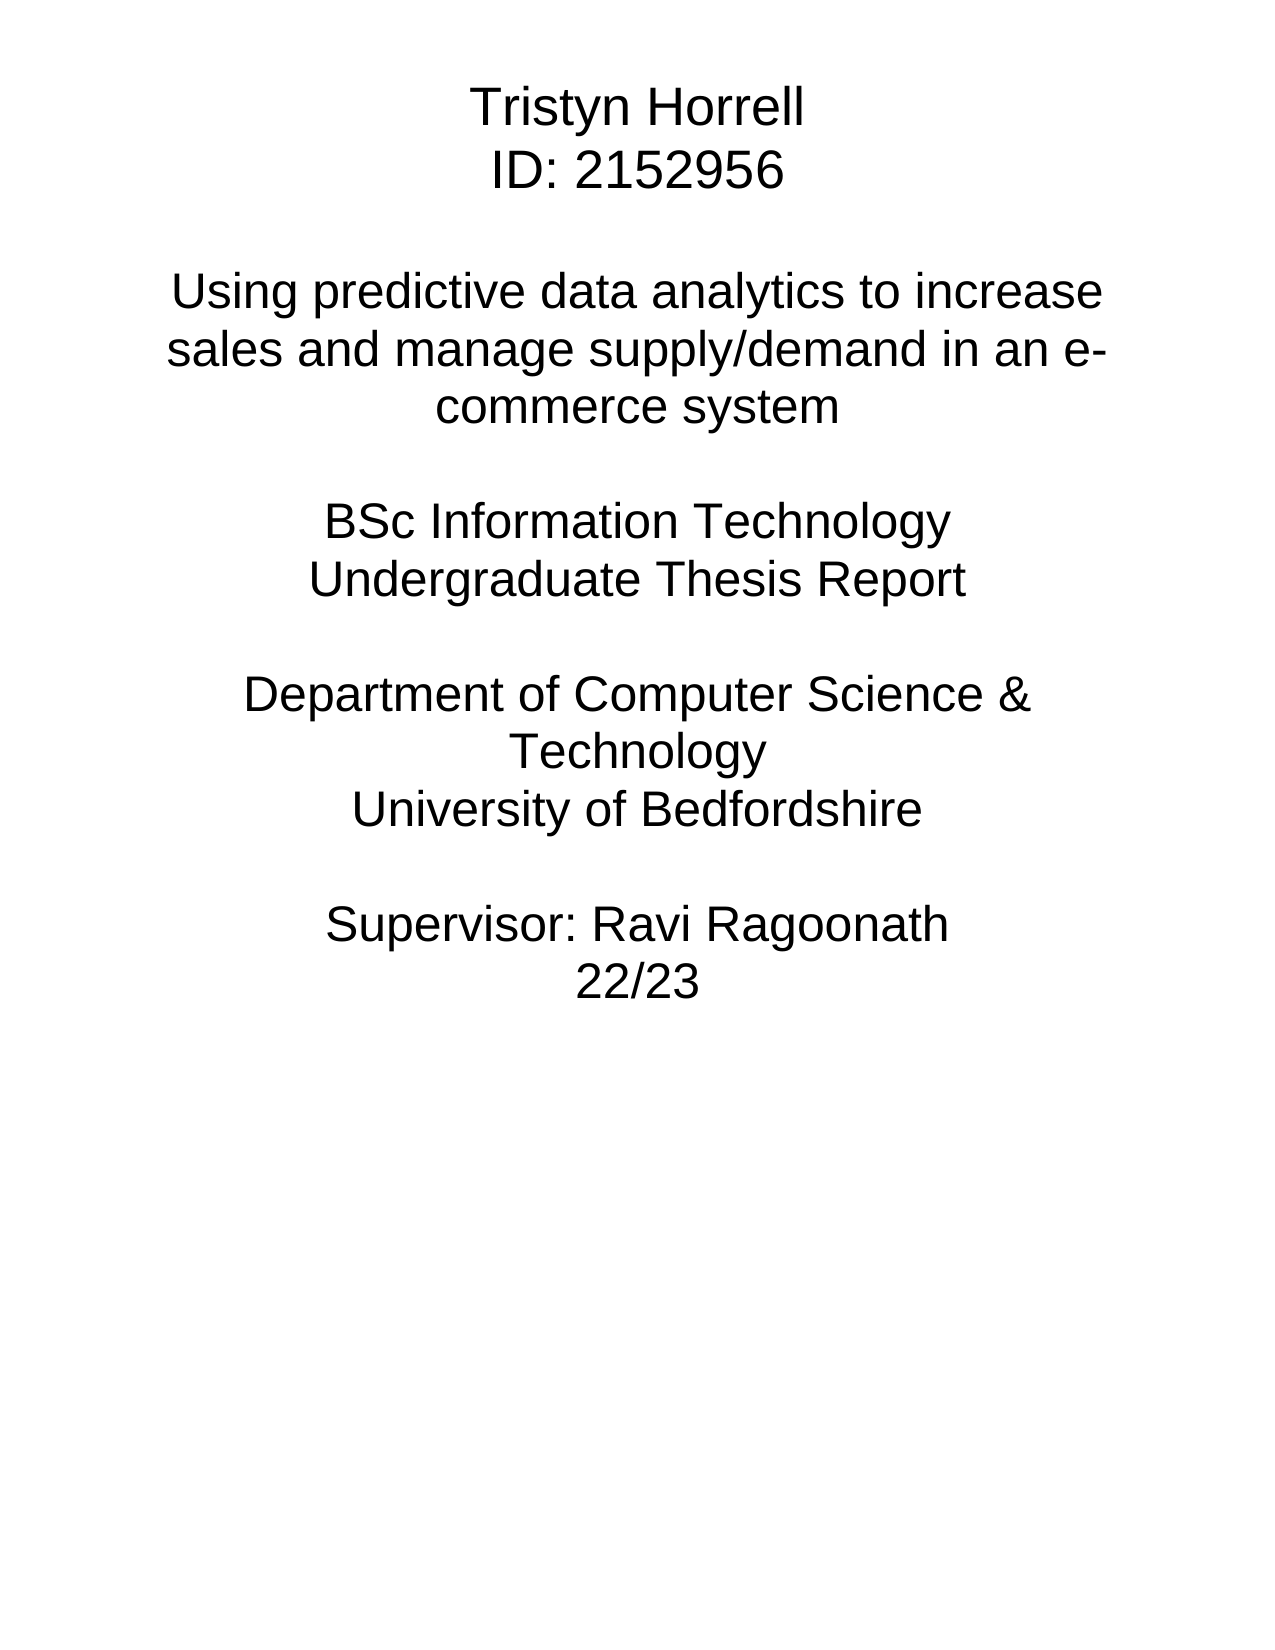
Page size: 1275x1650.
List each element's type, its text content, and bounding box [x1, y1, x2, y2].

title Tristyn Horrell ID: 2152956 Using predictive data analytics to increase sales and manage supply/demand in an e-commerce system BSc Information Technology Undergraduate Thesis Report Department of Computer Science & Technology University of Bedfordshire Supervisor: Ravi Ragoonath 22/23 [150, 75, 1125, 1009]
